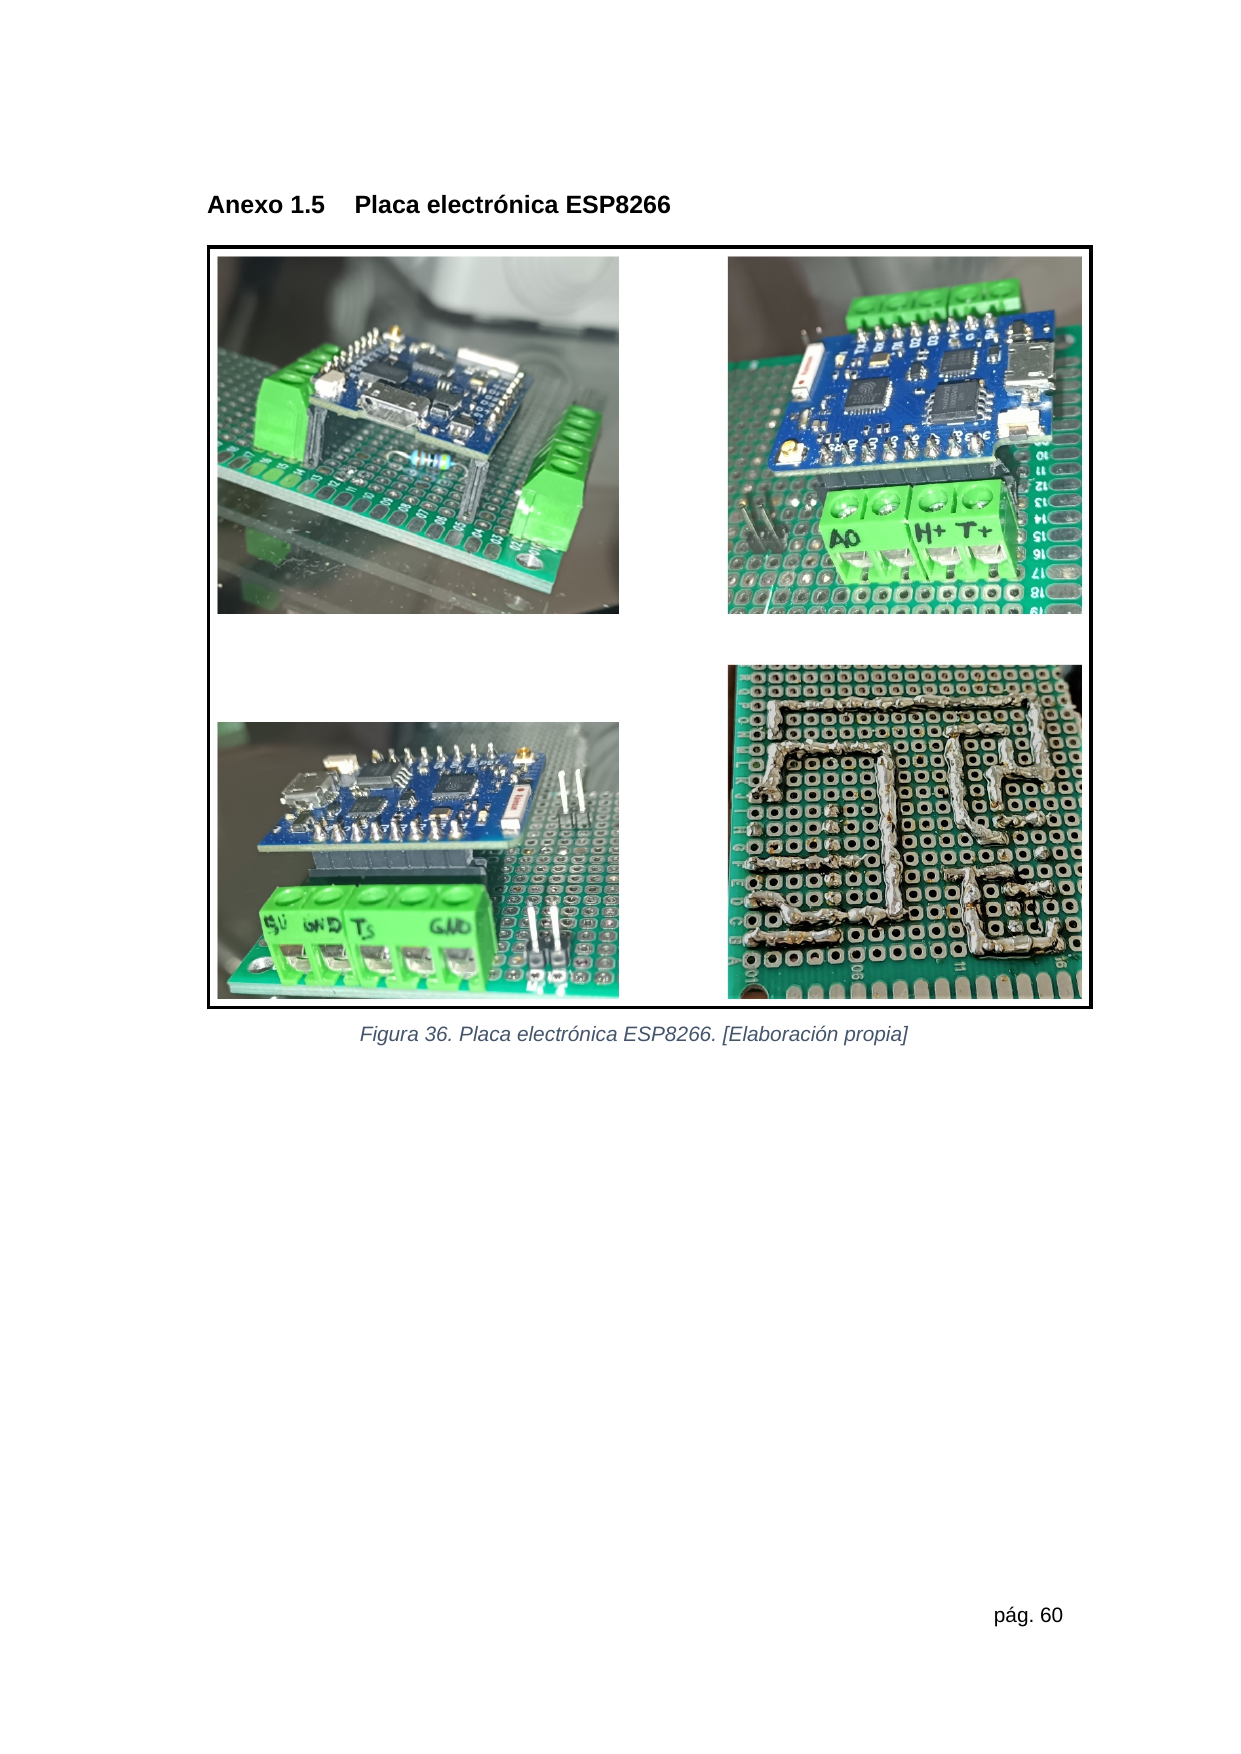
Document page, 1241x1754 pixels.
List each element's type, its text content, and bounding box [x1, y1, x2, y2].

picture [210, 249, 1089, 1006]
text Figura 36. Placa electrónica ESP8266. [Elaboración propia] [177, 1022, 1063, 1046]
subtitle Placa electrónica ESP8266 [207, 190, 1063, 218]
